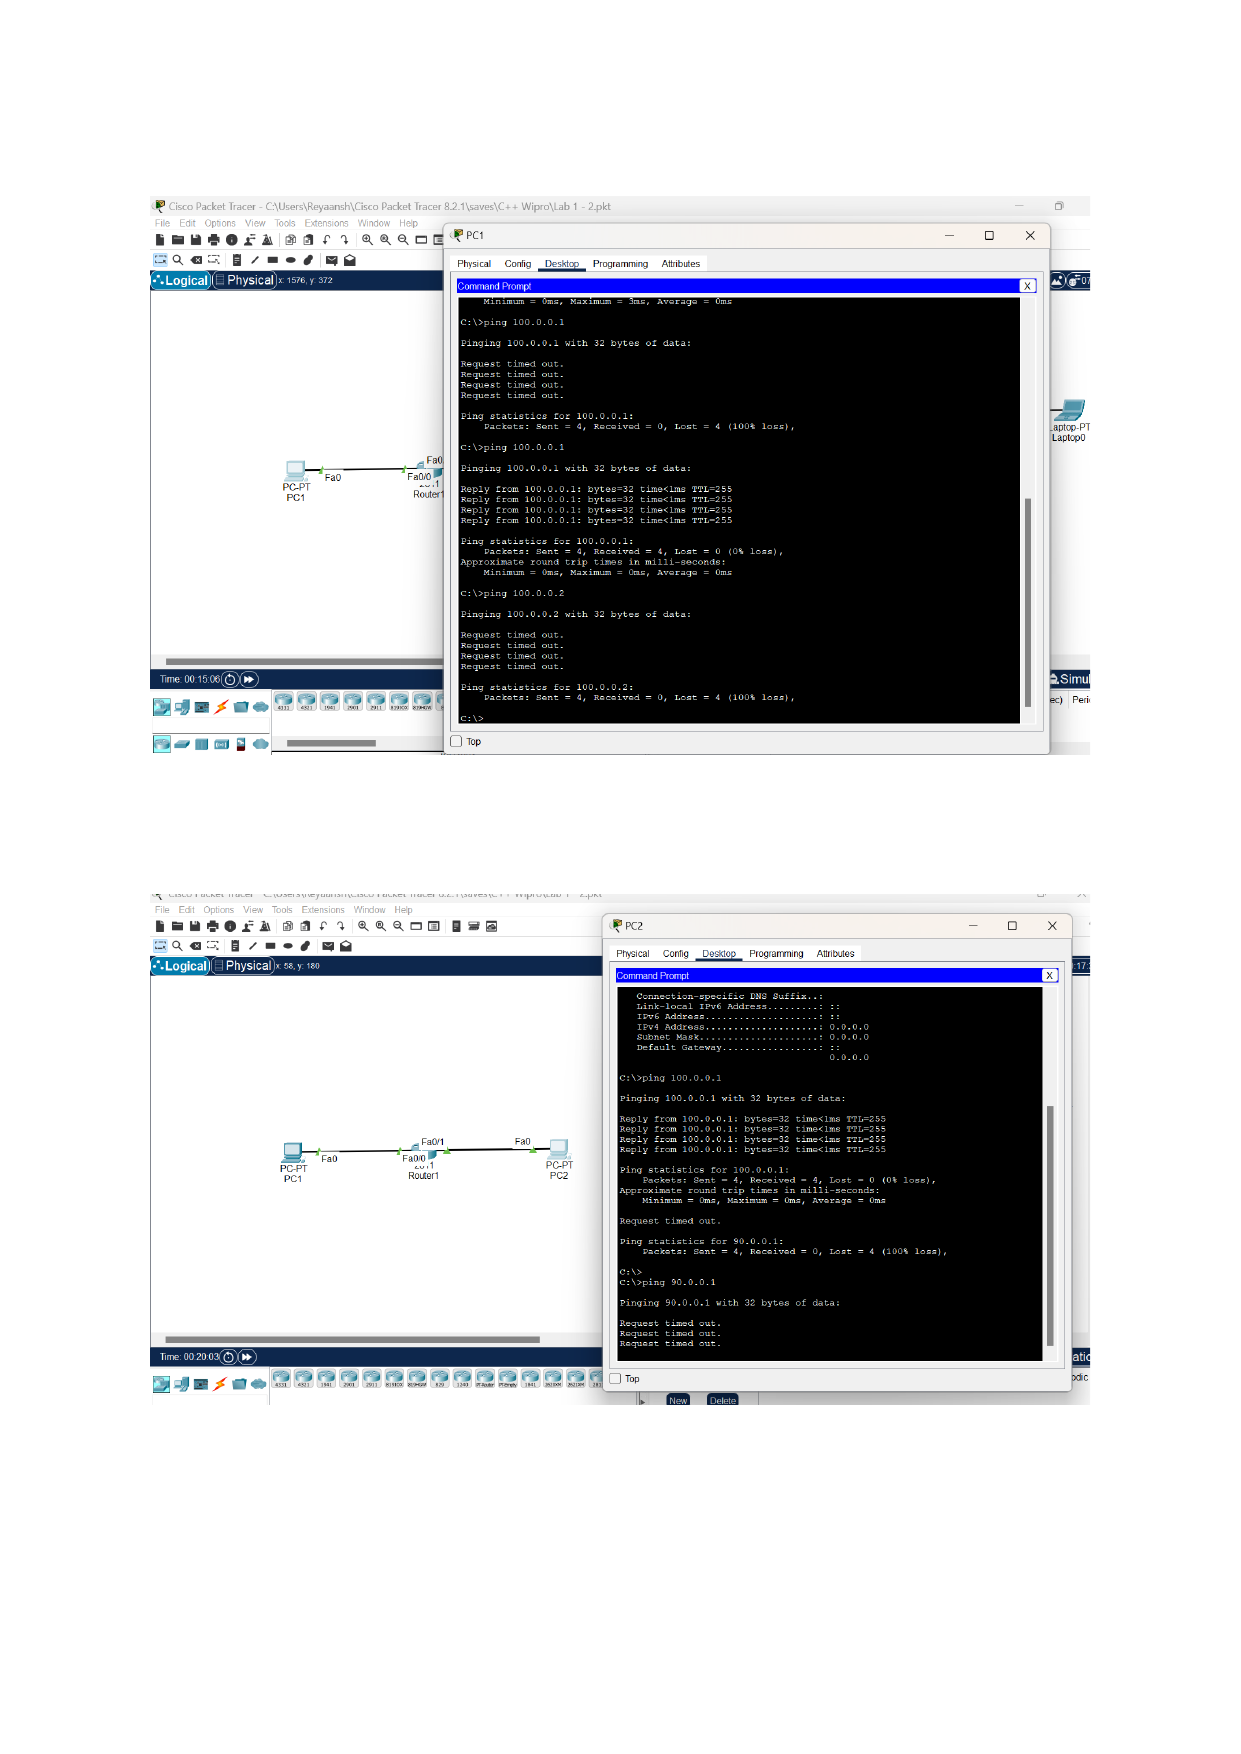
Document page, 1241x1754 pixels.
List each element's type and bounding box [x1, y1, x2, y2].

picture [150, 196, 1091, 755]
picture [166, 962, 172, 970]
picture [182, 962, 192, 972]
picture [150, 894, 1091, 1405]
